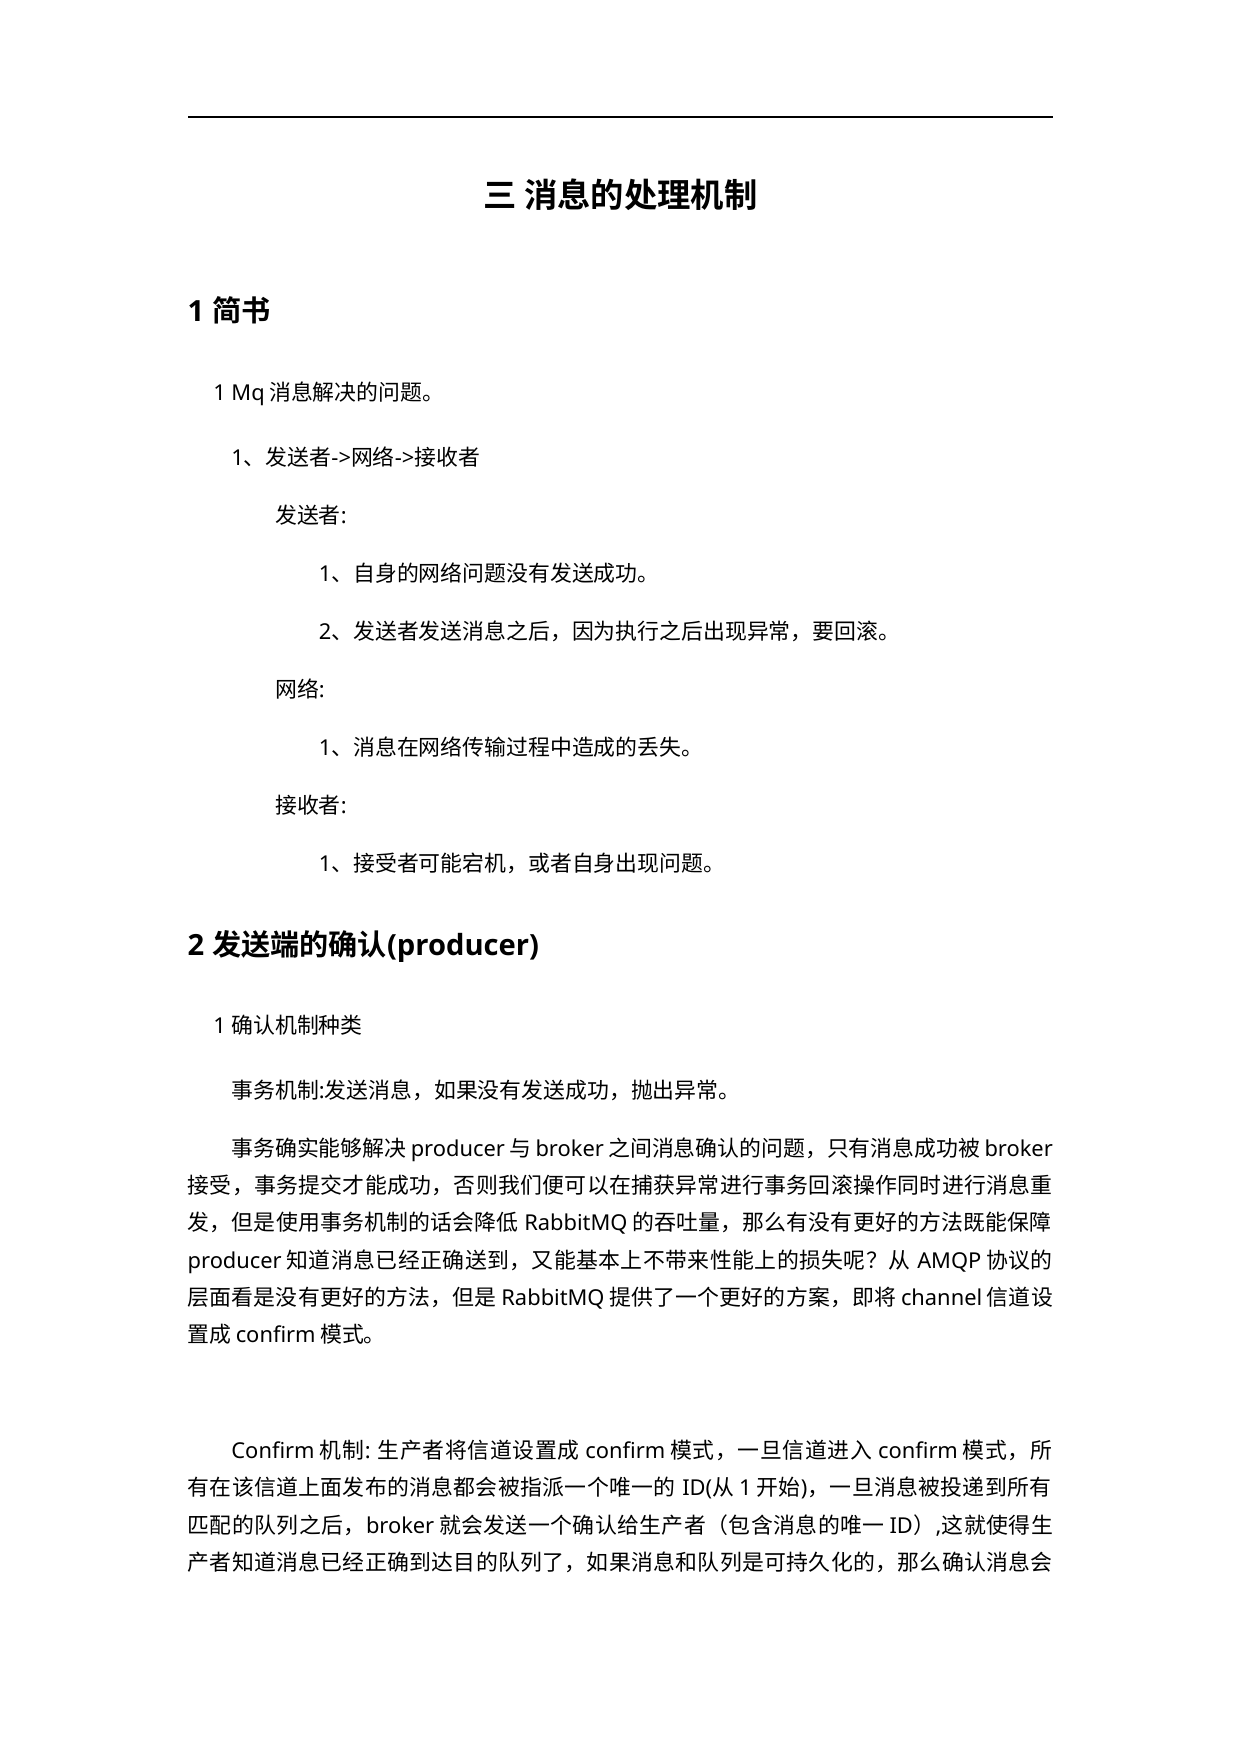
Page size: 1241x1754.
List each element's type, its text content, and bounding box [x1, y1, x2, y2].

text 事务机制:发送消息，如果没有发送成功，抛出异常。 [187, 1072, 1053, 1105]
text 1、消息在网络传输过程中造成的丢失。 [187, 729, 1053, 762]
text 发送者: [187, 497, 1053, 530]
subtitle Mq消息解决的问题。 [187, 375, 1053, 408]
subtitle 确认机制种类 [187, 1008, 1053, 1041]
text 网络: [187, 671, 1053, 704]
subtitle 简书 [187, 277, 1053, 342]
subtitle 消息的处理机制 [187, 161, 1053, 226]
text 1、自身的网络问题没有发送成功。 [275, 555, 1053, 588]
text 接收者: [187, 787, 1053, 820]
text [187, 1433, 1053, 1577]
text 2、发送者发送消息之后，因为执行之后出现异常，要回滚。 [275, 613, 1053, 646]
text 事务确实能够解决producer与broker之间消息确认的问题，只有消息成功被broker接受，事务提交才能成功，否则我们便可以在捕获异常进行事务回滚操作同时进行消息重发，但是使用事务机制的话会降低RabbitMQ的吞吐量，那么有没有更好的方法既能保障producer知道消息已经正确送到，又能基本上不带来性能上的损失呢？从AMQP协议的层面看是没有更好的方法，但是RabbitMQ提供了一个更好的方案，即将channel信道设置成confirm模式。 [187, 1131, 1053, 1349]
text 1、接受者可能宕机，或者自身出现问题。 [187, 846, 1053, 878]
subtitle 发送端的确认(producer) [187, 910, 1053, 975]
text 1、发送者->网络->接收者 [187, 439, 1053, 472]
